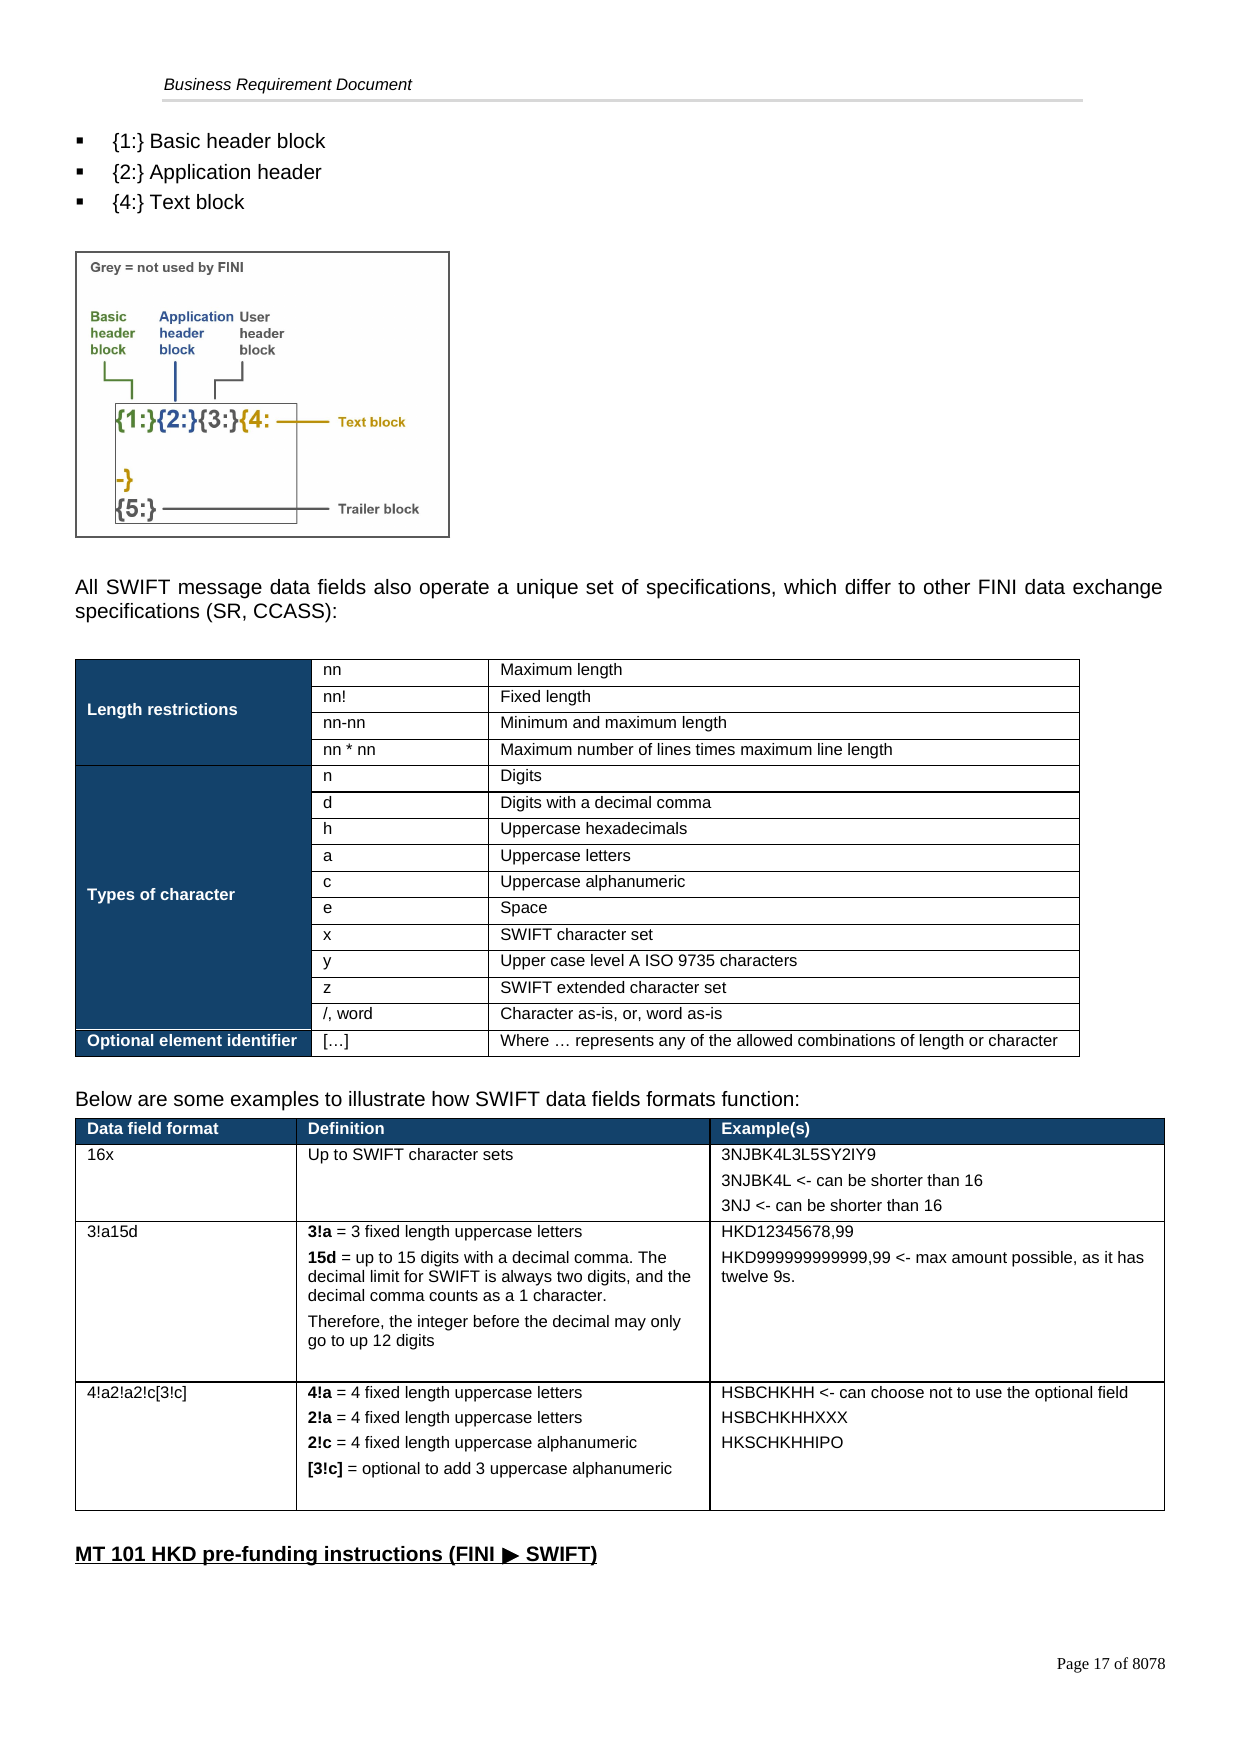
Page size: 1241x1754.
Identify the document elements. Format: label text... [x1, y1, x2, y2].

picture [77, 253, 448, 536]
table_cell 3!a = 3 fixed length uppercase letters 15d = up to 15 digits with a decimal comma. The decimal limit for SWIFT is always two digits, and the decimal comma counts as a 1 character. Therefore, the integer before the decimal may only go to up 12 digits [297, 1222, 709, 1381]
table_cell c [312, 872, 488, 897]
table_cell d [312, 793, 488, 818]
table_cell Minimum and maximum length [489, 713, 1079, 738]
table_cell 3!a15d [76, 1222, 296, 1381]
table_cell nn! [312, 687, 488, 712]
table_cell x [312, 925, 488, 950]
list {1:} Basic header block [75, 129, 1165, 153]
table_cell z [312, 978, 488, 1003]
list {4:} Text block [75, 190, 1165, 214]
table_cell Types of character [76, 766, 311, 1029]
table_header Length restrictions [76, 660, 311, 765]
table_header Example(s) [711, 1119, 1164, 1144]
table_cell SWIFT character set [489, 925, 1079, 950]
table_cell 3NJBK4L3L5SY2IY9 3NJBK4L <- can be shorter than 16 3NJ <- can be shorter than 16 [711, 1145, 1164, 1221]
table_cell HSBCHKHH <- can choose not to use the optional field HSBCHKHHXXX HKSCHKHHIPO [711, 1383, 1164, 1509]
table_cell Uppercase hexadecimals [489, 819, 1079, 844]
table_cell 4!a2!a2!c[3!c] [76, 1383, 296, 1509]
table_cell Digits with a decimal comma [489, 793, 1079, 818]
table_cell nn-nn [312, 713, 488, 738]
text Below are some examples to illustrate how SWIFT data fields formats function: [75, 1087, 1165, 1111]
table_header nn [312, 660, 488, 686]
table_cell 4!a = 4 fixed length uppercase letters 2!a = 4 fixed length uppercase letters 2!c = 4 fixed length uppercase alphanumeric [3!c] = optional to add 3 uppercase alphanumeric [297, 1383, 709, 1509]
table_header Definition [297, 1119, 709, 1144]
table_cell Optional element identifier [76, 1031, 311, 1056]
table_cell e [312, 898, 488, 924]
table_cell n [312, 766, 488, 791]
text All SWIFT message data fields also operate a unique set of specifications, which differ to other FINI data exchange specifications (SR, CCASS): [75, 575, 1165, 623]
table_cell Fixed length [489, 687, 1079, 712]
table_cell Digits [489, 766, 1079, 791]
table_cell 16x [76, 1145, 296, 1221]
text MT 101 HKD pre-funding instructions (FINI ▶ SWIFT) [75, 1541, 1165, 1566]
table_cell nn * nn [312, 740, 488, 765]
table_cell Space [489, 898, 1079, 924]
table_cell […] [312, 1031, 488, 1056]
table_header Data field format [76, 1119, 296, 1144]
table_cell y [312, 951, 488, 977]
table_cell a [312, 845, 488, 871]
table_cell SWIFT extended character set [489, 978, 1079, 1003]
table_cell Uppercase alphanumeric [489, 872, 1079, 897]
table_cell h [312, 819, 488, 844]
table_cell Character as-is, or, word as-is [489, 1004, 1079, 1029]
table_cell Where … represents any of the allowed combinations of length or character [489, 1031, 1079, 1056]
table_cell Uppercase letters [489, 845, 1079, 871]
table_cell /, word [312, 1004, 488, 1029]
table_cell Upper case level A ISO 9735 characters [489, 951, 1079, 977]
table_cell Maximum number of lines times maximum line length [489, 740, 1079, 765]
table_cell HKD12345678,99 HKD999999999999,99 <- max amount possible, as it has twelve 9s. [711, 1222, 1164, 1381]
table_cell Up to SWIFT character sets [297, 1145, 709, 1221]
table_header Maximum length [489, 660, 1079, 686]
list {2:} Application header [75, 160, 1165, 184]
